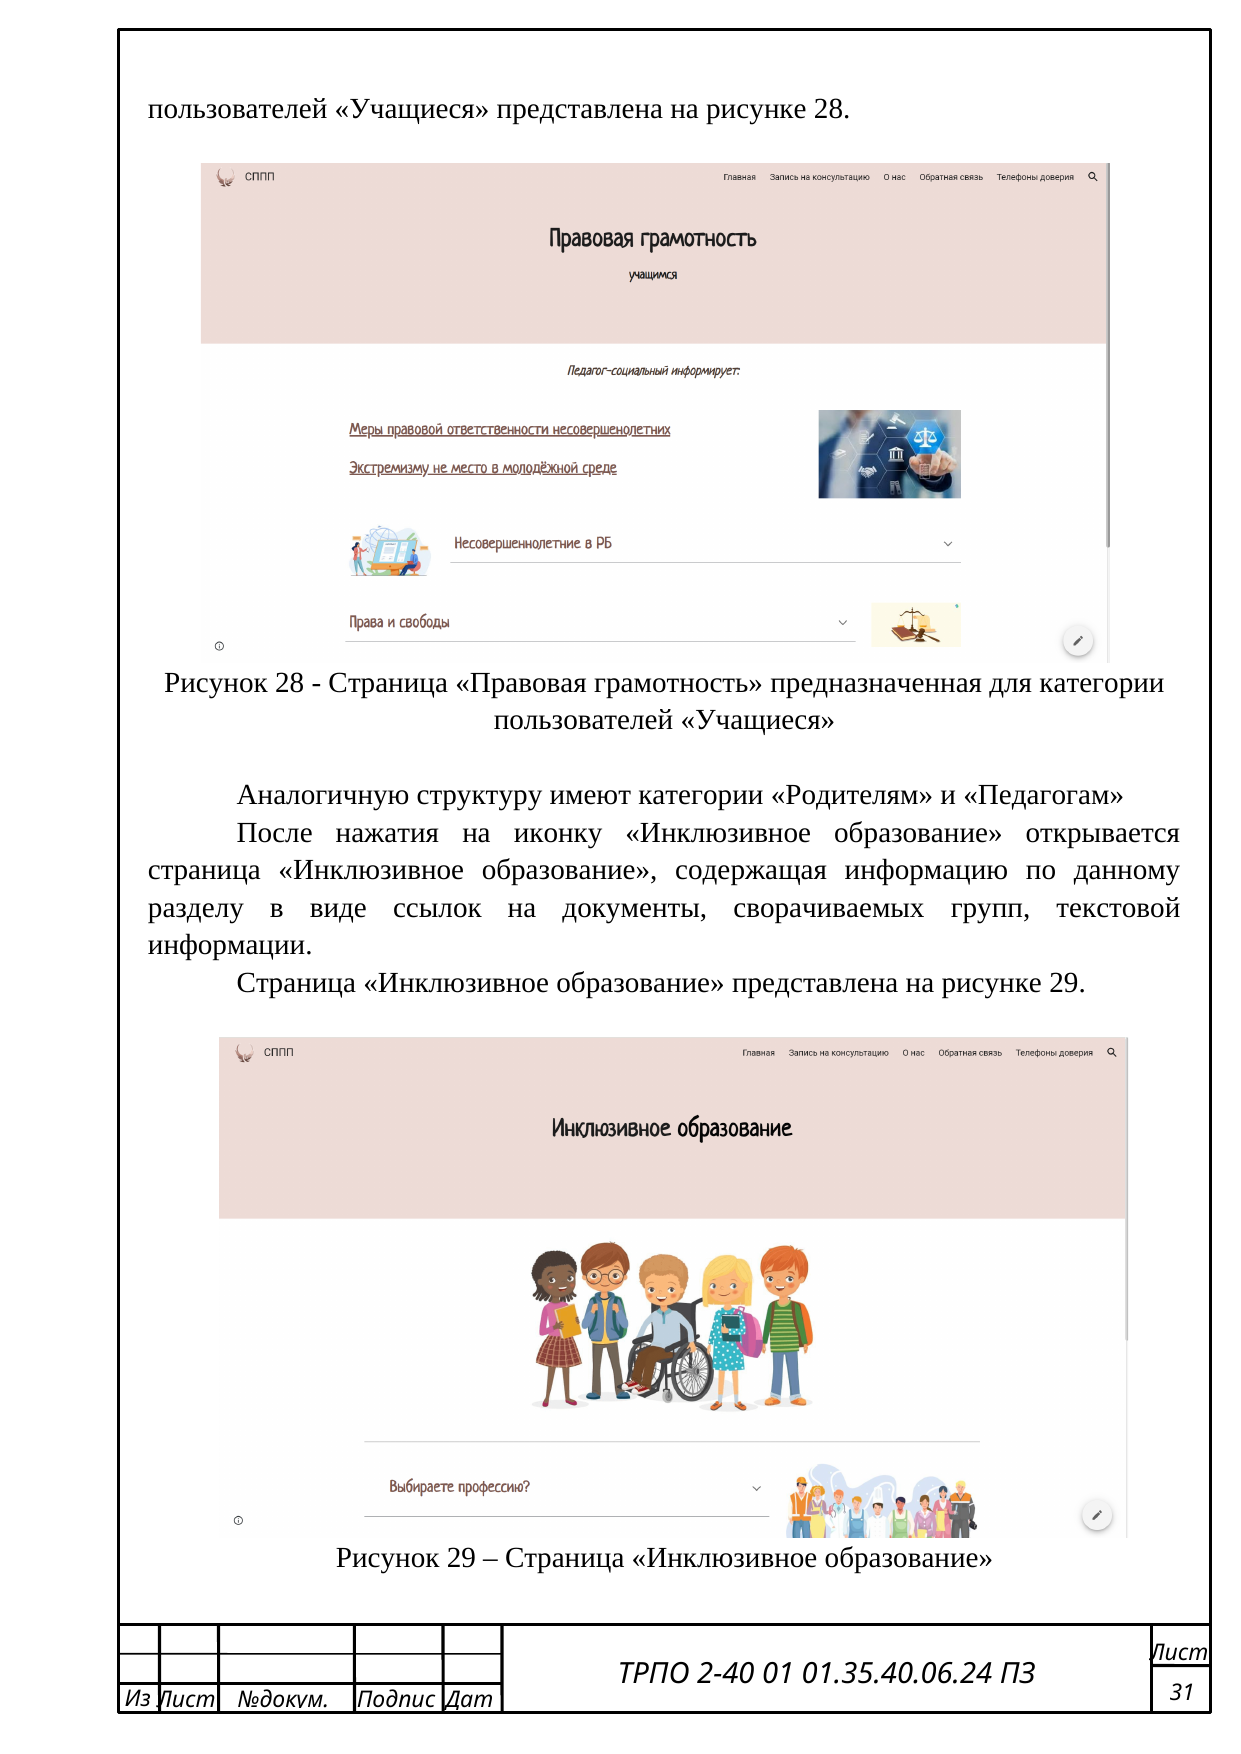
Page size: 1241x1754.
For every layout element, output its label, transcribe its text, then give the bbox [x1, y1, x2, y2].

picture [219, 1037, 1129, 1538]
picture [200, 163, 1110, 663]
text После нажатия на иконку «Инклюзивное образование» открывается страница «Инклюзивное образование», содержащая информацию по данному разделу в виде ссылок на документы, сворачиваемых групп, текстовой информации. [148, 812, 1181, 962]
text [148, 89, 1181, 126]
text Страница «Инклюзивное образование» представлена на рисунке 29. [148, 962, 1181, 1000]
text Аналогичную структуру имеют категории «Родителям» и «Педагогам» [148, 775, 1181, 812]
